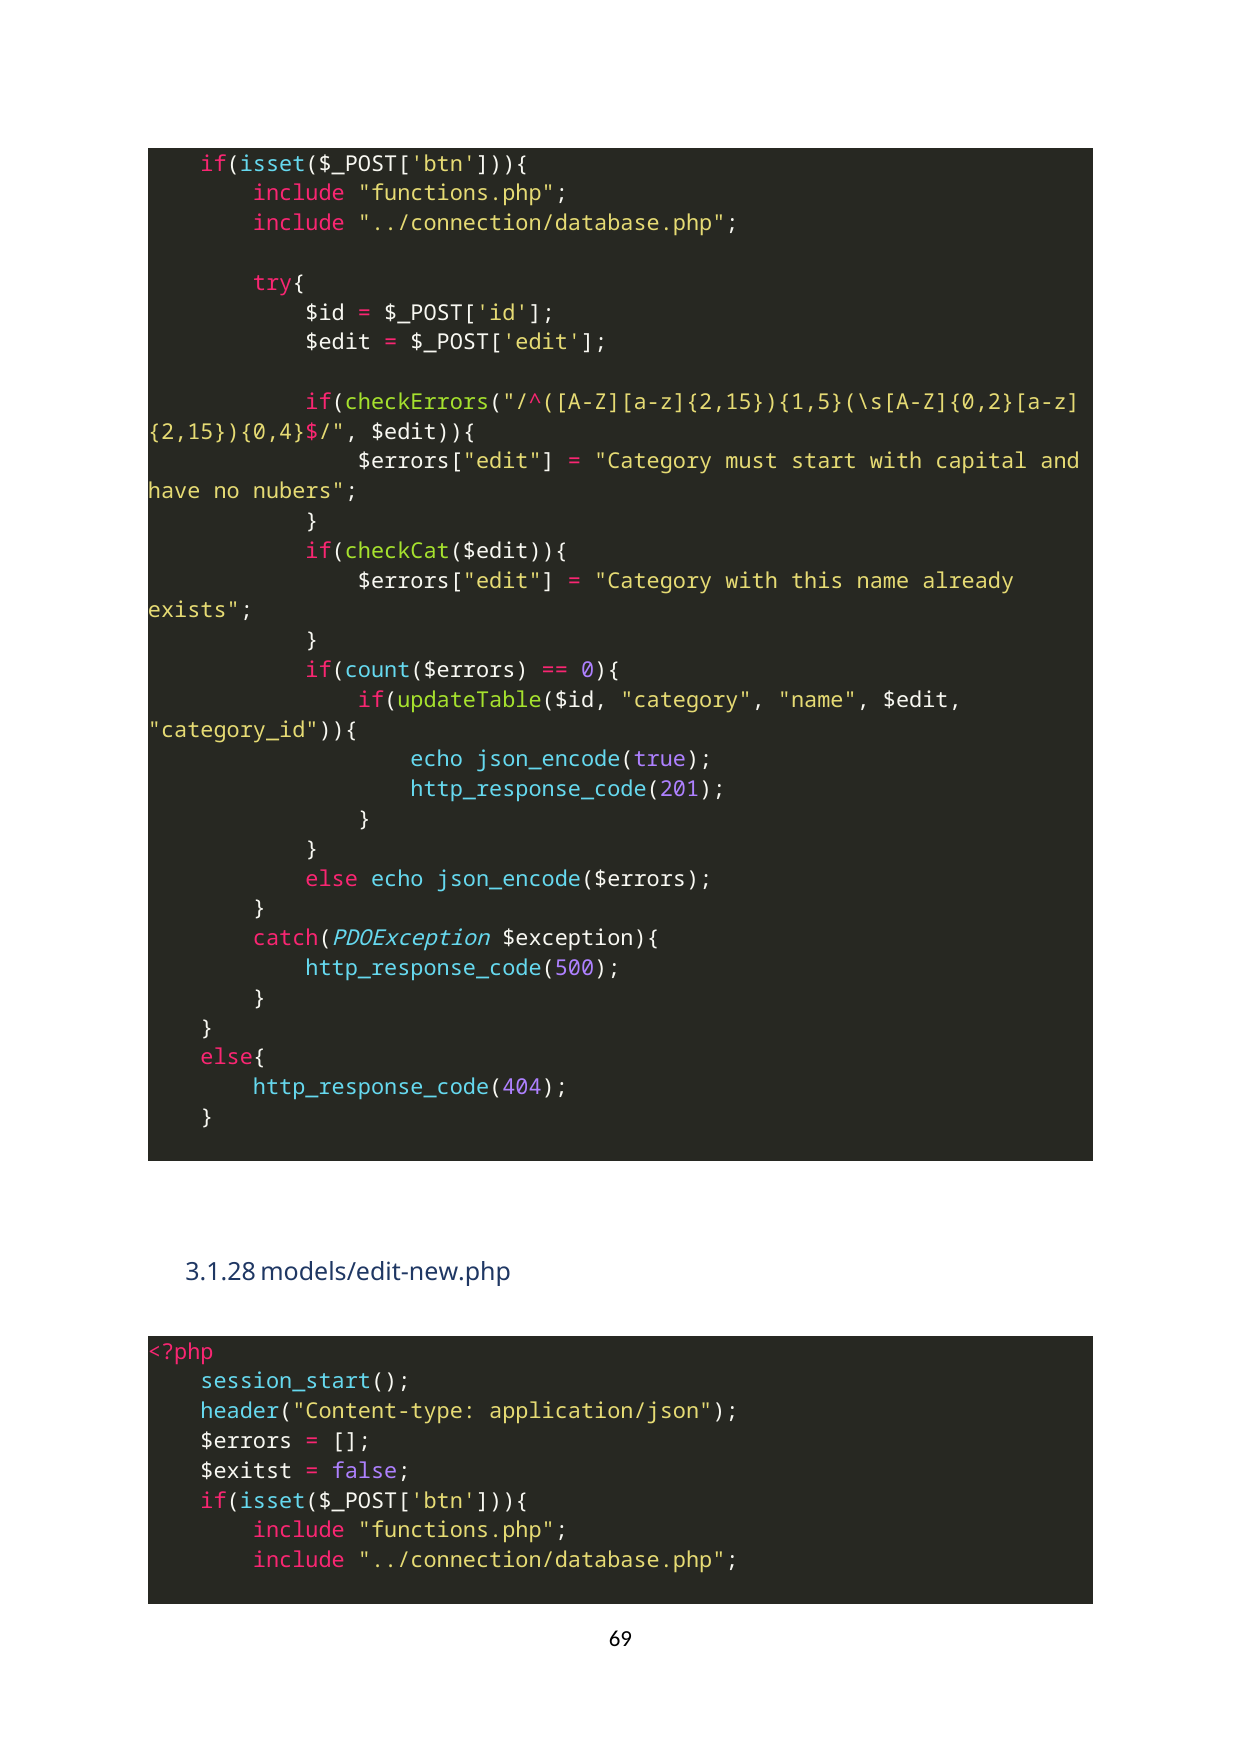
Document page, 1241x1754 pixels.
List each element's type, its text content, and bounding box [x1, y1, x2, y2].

text if(updateTable($id, "category", "name", $edit, "category_id")){ [148, 684, 1093, 743]
text $errors["edit"] = "Category must start with capital and have no nubers"; [148, 446, 1093, 505]
text if(isset($_POST['btn'])){ [148, 1484, 1093, 1514]
text <?php [148, 1336, 1093, 1365]
text else echo json_encode($errors); [148, 863, 1093, 892]
text } [148, 1101, 1093, 1131]
text http_response_code(500); [148, 952, 1093, 982]
text $edit = $_POST['edit']; [148, 326, 1093, 356]
text echo json_encode(true); [148, 743, 1093, 773]
text if(count($errors) == 0){ [148, 654, 1093, 684]
subtitle models/edit-new.php [185, 1253, 1093, 1287]
text header("Content-type: application/json"); [148, 1395, 1093, 1425]
text try{ [148, 267, 1093, 297]
text if(isset($_POST['btn'])){ [148, 148, 1093, 177]
text } [148, 892, 1093, 922]
text include "../connection/database.php"; [148, 1544, 1093, 1574]
text include "functions.php"; [148, 1514, 1093, 1544]
text if(checkErrors("/^([A-Z][a-z]{2,15}){1,5}(\s[A-Z]{0,2}[a-z]{2,15}){0,4}$/", $edit)){ [148, 386, 1093, 446]
text include "../connection/database.php"; [148, 207, 1093, 237]
text session_start(); [148, 1365, 1093, 1395]
text catch(PDOException $exception){ [148, 922, 1093, 952]
text } [148, 505, 1093, 535]
text } [148, 982, 1093, 1012]
text } [148, 624, 1093, 654]
text $errors = []; [148, 1425, 1093, 1455]
text include "functions.php"; [148, 177, 1093, 207]
text } [148, 1012, 1093, 1041]
text } [148, 803, 1093, 833]
text } [148, 833, 1093, 863]
text if(checkCat($edit)){ [148, 535, 1093, 565]
text $errors["edit"] = "Category with this name already exists"; [148, 565, 1093, 624]
text else{ [148, 1041, 1093, 1071]
text $id = $_POST['id']; [148, 297, 1093, 326]
text $exitst = false; [148, 1455, 1093, 1484]
text http_response_code(404); [148, 1071, 1093, 1101]
text http_response_code(201); [148, 773, 1093, 803]
